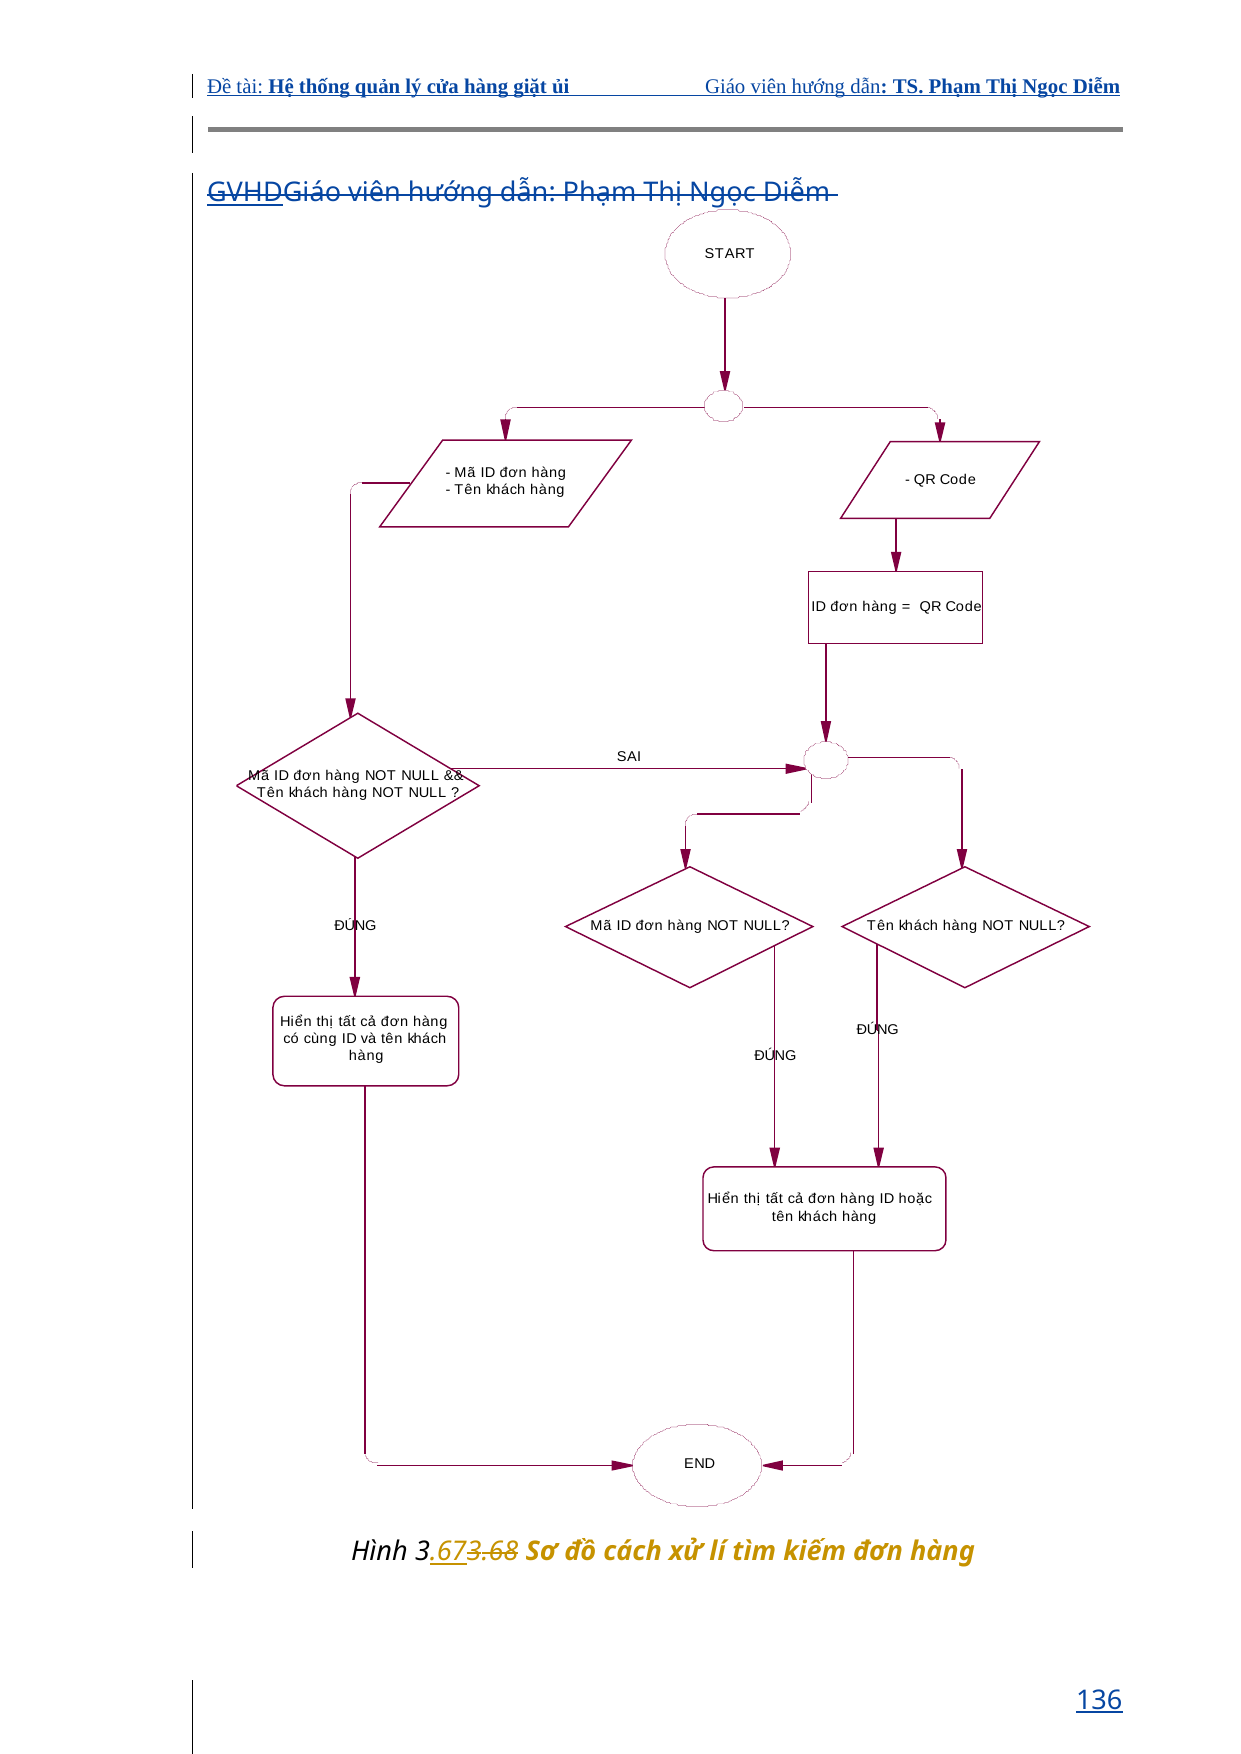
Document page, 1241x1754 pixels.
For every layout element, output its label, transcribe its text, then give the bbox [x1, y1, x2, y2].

text Hình 3 Sơ đồ cách xử lí tìm kiếm đơn hàng [207, 1531, 1122, 1568]
